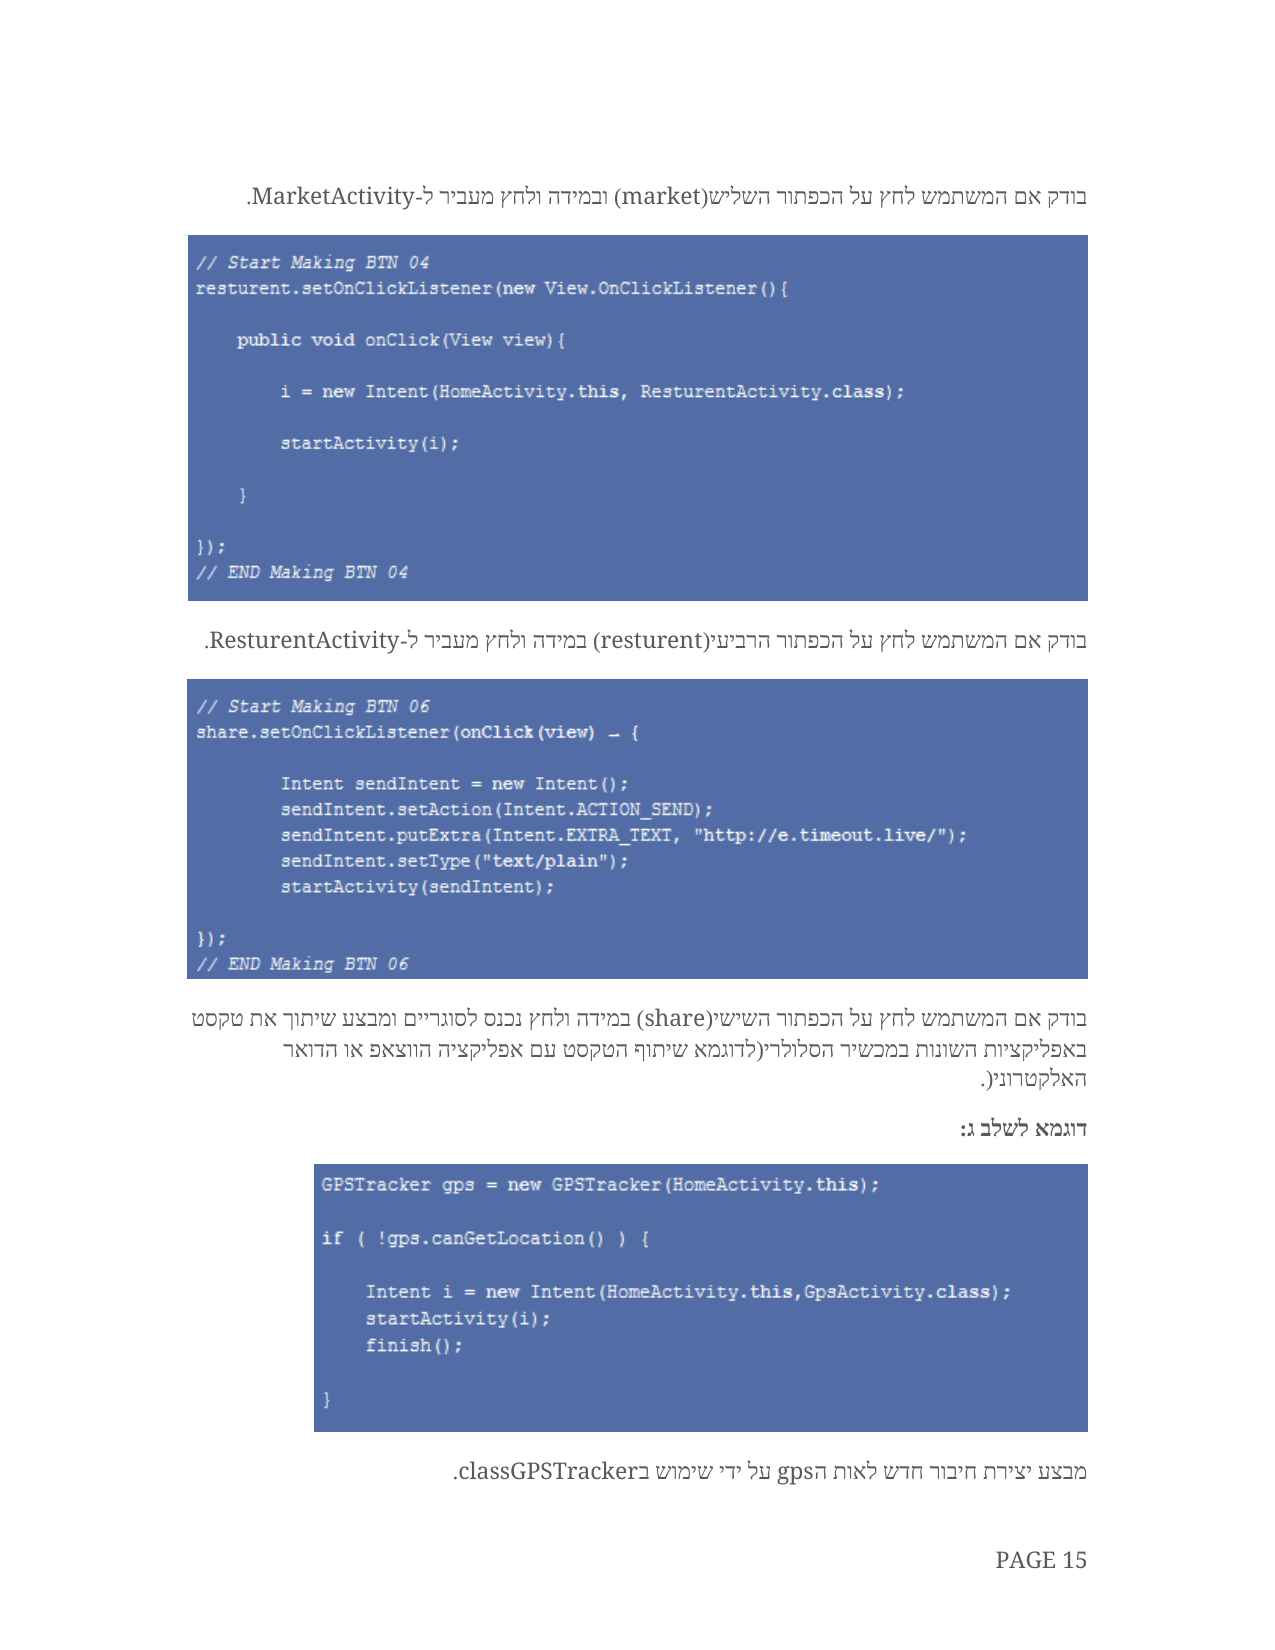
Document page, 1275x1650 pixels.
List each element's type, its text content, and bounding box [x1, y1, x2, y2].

text מבצע יצירת חיבור חדש לאות הgps על ידי שימוש בclassGPSTracker. [187, 1455, 1087, 1486]
picture [314, 1164, 1088, 1432]
text בודק אם המשתמש לחץ על הכפתור השישי(share) במידה ולחץ נכנס לסוגריים ומבצע שיתוך את טקסט באפליקציות השונות במכשיר הסלולרי(לדוגמא שיתוף הטקסט עם אפליקציה הווצאפ או הדואר האלקטרוני(. [187, 1002, 1087, 1091]
text בודק אם המשתמש לחץ על הכפתור הרביעי(resturent) במידה ולחץ מעביר ל-ResturentActivity. [187, 624, 1087, 655]
text בודק אם המשתמש לחץ על הכפתור השליש(market) ובמידה ולחץ מעביר ל-MarketActivity. [187, 180, 1087, 211]
picture [187, 679, 1088, 979]
text דוגמא לשלב ג: [187, 1115, 1087, 1141]
picture [188, 235, 1088, 601]
